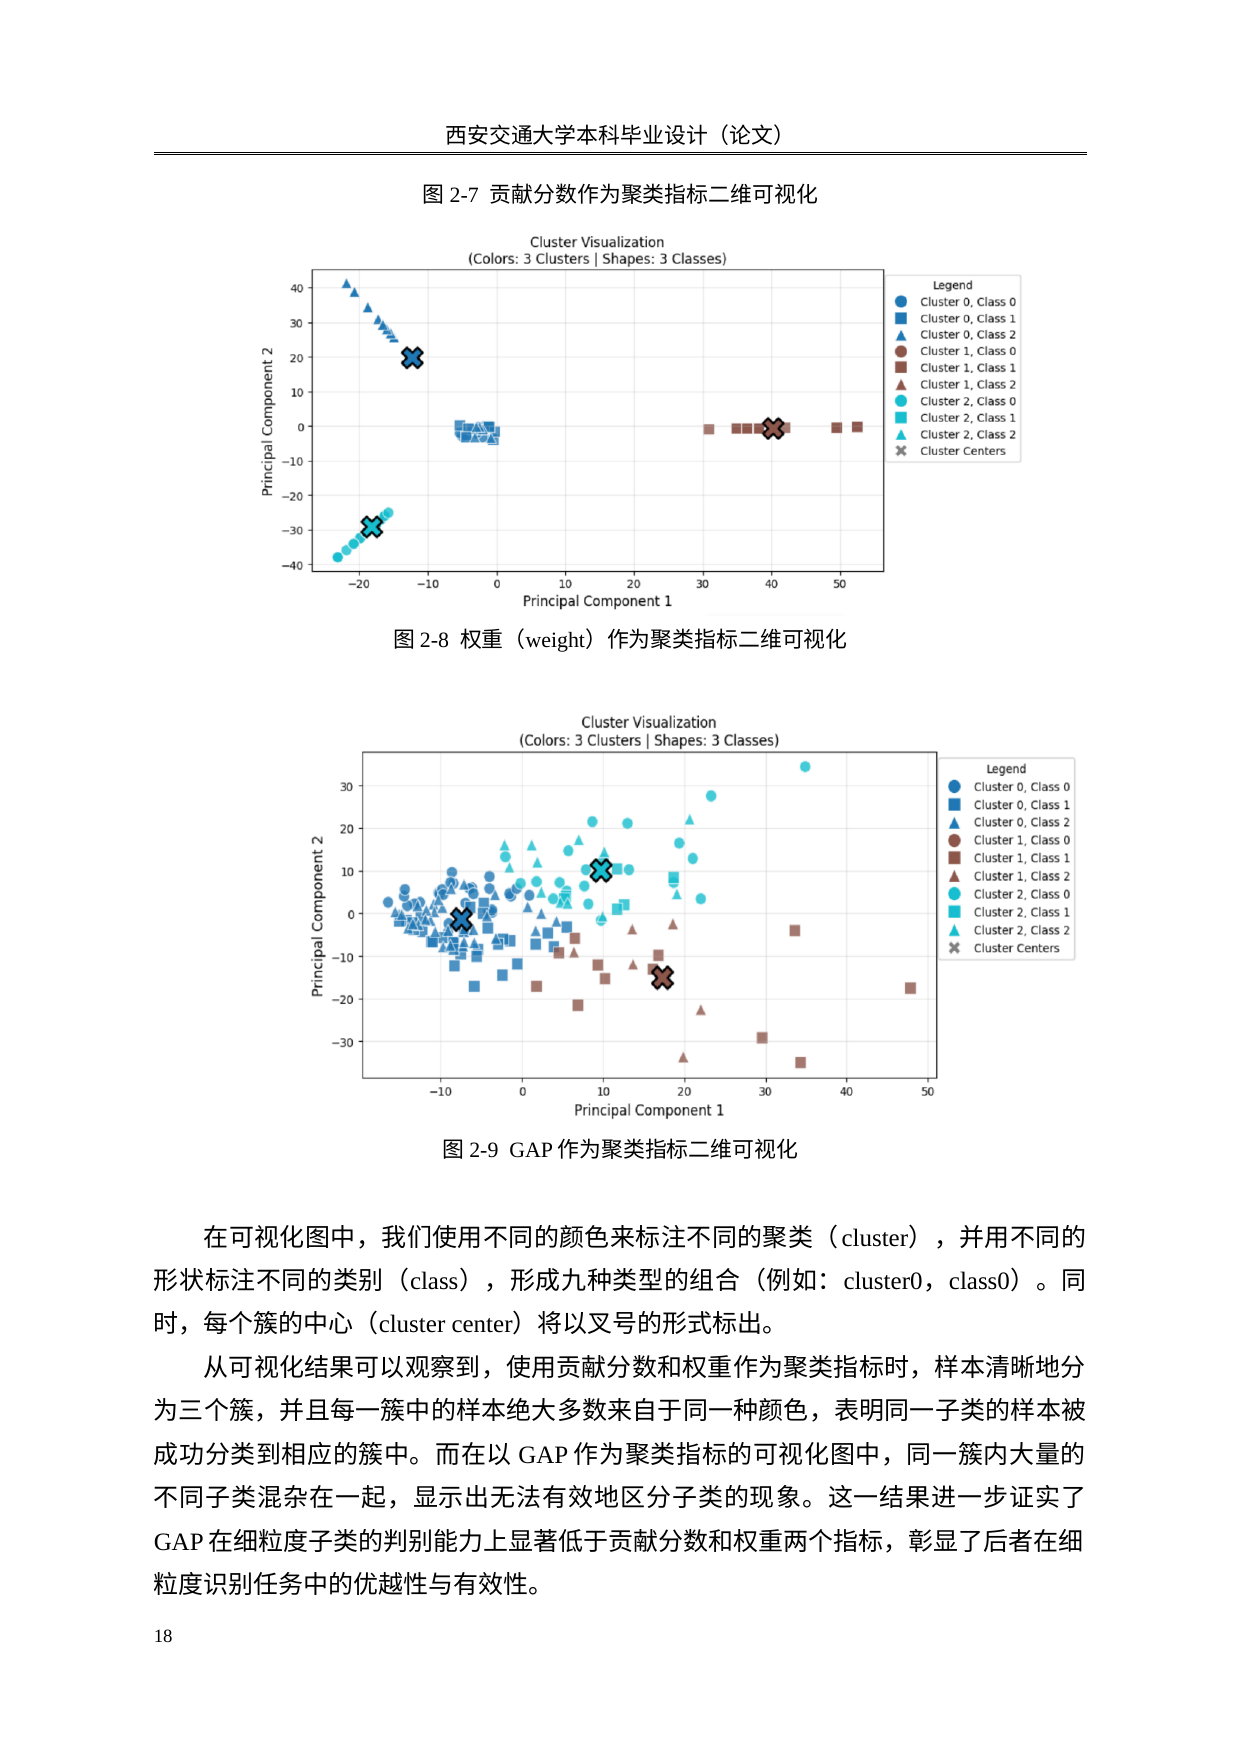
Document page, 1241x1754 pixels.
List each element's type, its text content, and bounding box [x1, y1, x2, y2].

text 从可视化结果可以观察到，使用贡献分数和权重作为聚类指标时，样本清晰地分为三个簇，并且每一簇中的样本绝大多数来自于同一种颜色，表明同一子类的样本被成功分类到相应的簇中。而在以GAP作为聚类指标的可视化图中，同一簇内大量的不同子类混杂在一起，显示出无法有效地区分子类的现象。这一结果进一步证实了GAP在细粒度子类的判别能力上显著低于贡献分数和权重两个指标，彰显了后者在细粒度识别任务中的优越性与有效性。 [153, 1347, 1087, 1601]
text 图 2-7 贡献分数作为聚类指标二维可视化 [153, 177, 1087, 209]
text 图 2-8 权重（weight）作为聚类指标二维可视化 [153, 622, 1087, 653]
picture [303, 706, 1082, 1127]
text 在可视化图中，我们使用不同的颜色来标注不同的聚类（cluster），并用不同的形状标注不同的类别（class），形成九种类型的组合（例如：cluster0，class0）。同时，每个簇的中心（cluster center）将以叉号的形式标出。 [153, 1217, 1087, 1340]
text 图 2-9 GAP作为聚类指标二维可视化 [153, 1132, 1087, 1164]
picture [253, 227, 1028, 616]
